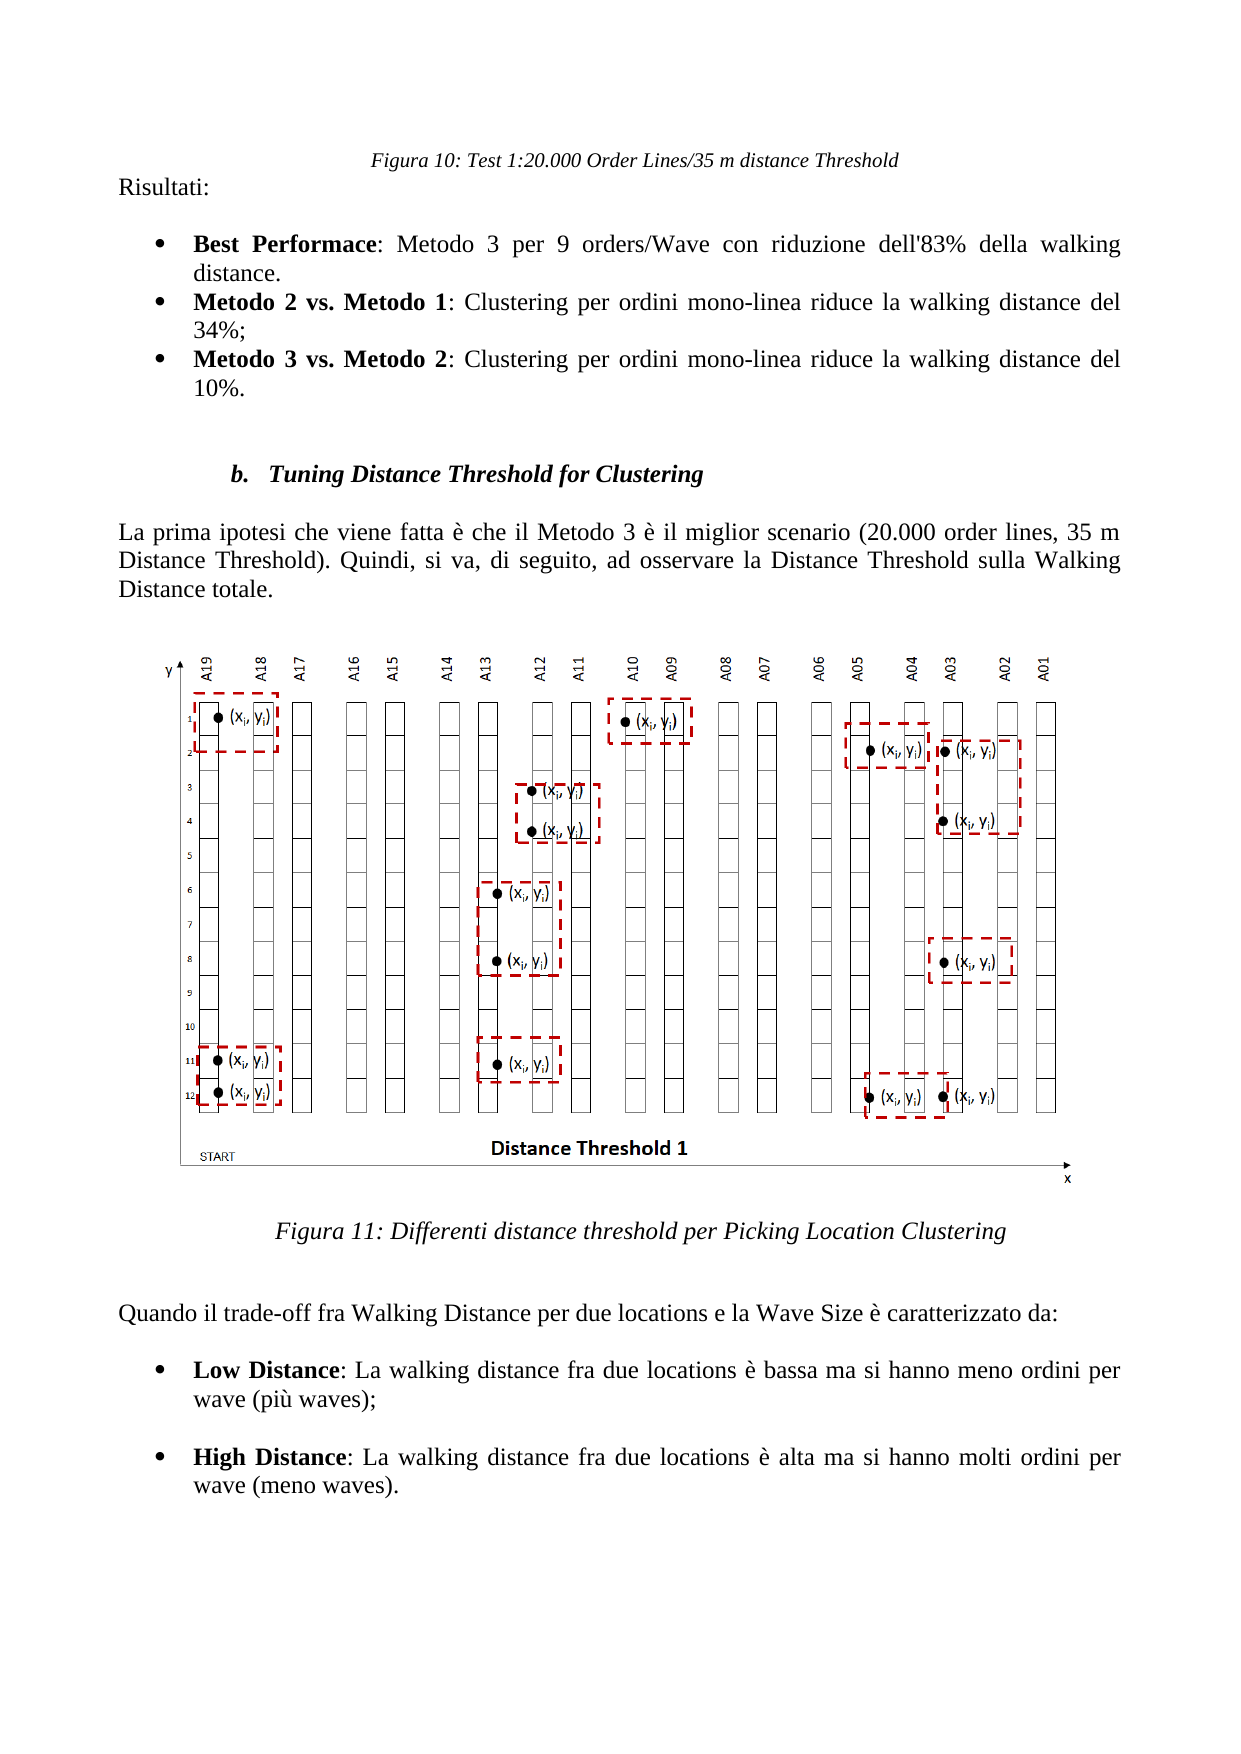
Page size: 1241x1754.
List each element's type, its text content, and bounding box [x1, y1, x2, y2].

text Figura 11: Differenti distance threshold per Picking Location Clustering [192, 1216, 1122, 1245]
list Tuning Distance Threshold for Clustering [231, 459, 1122, 488]
list Best Performace: Metodo 3 per 9 orders/Wave con riduzione dell'83% della walking distance. [156, 229, 1122, 287]
list Metodo 2 vs. Metodo 1: Clustering per ordini mono-linea riduce la walking distance del 34%; [156, 287, 1122, 344]
text Figura 10: Test 1:20.000 Order Lines/35 m distance Threshold [266, 148, 1122, 172]
list High Distance: La walking distance fra due locations è alta ma si hanno molti ordini per wave (meno waves). [156, 1442, 1122, 1499]
text Quando il trade-off fra Walking Distance per due locations e la Wave Size è caratterizzato da: [118, 1298, 1122, 1327]
text La prima ipotesi che viene fatta è che il Metodo 3 è il miglior scenario (20.000 order lines, 35 m Distance Threshold). Quindi, si va, di seguito, ad osservare la Distance Threshold sulla Walking Distance totale. [118, 517, 1122, 603]
list Metodo 3 vs. Metodo 2: Clustering per ordini mono-linea riduce la walking distance del 10%. [156, 344, 1122, 402]
text Risultati: [118, 172, 1122, 200]
picture [156, 636, 1079, 1188]
list Low Distance: La walking distance fra due locations è bassa ma si hanno meno ordini per wave (più waves); [156, 1356, 1122, 1413]
